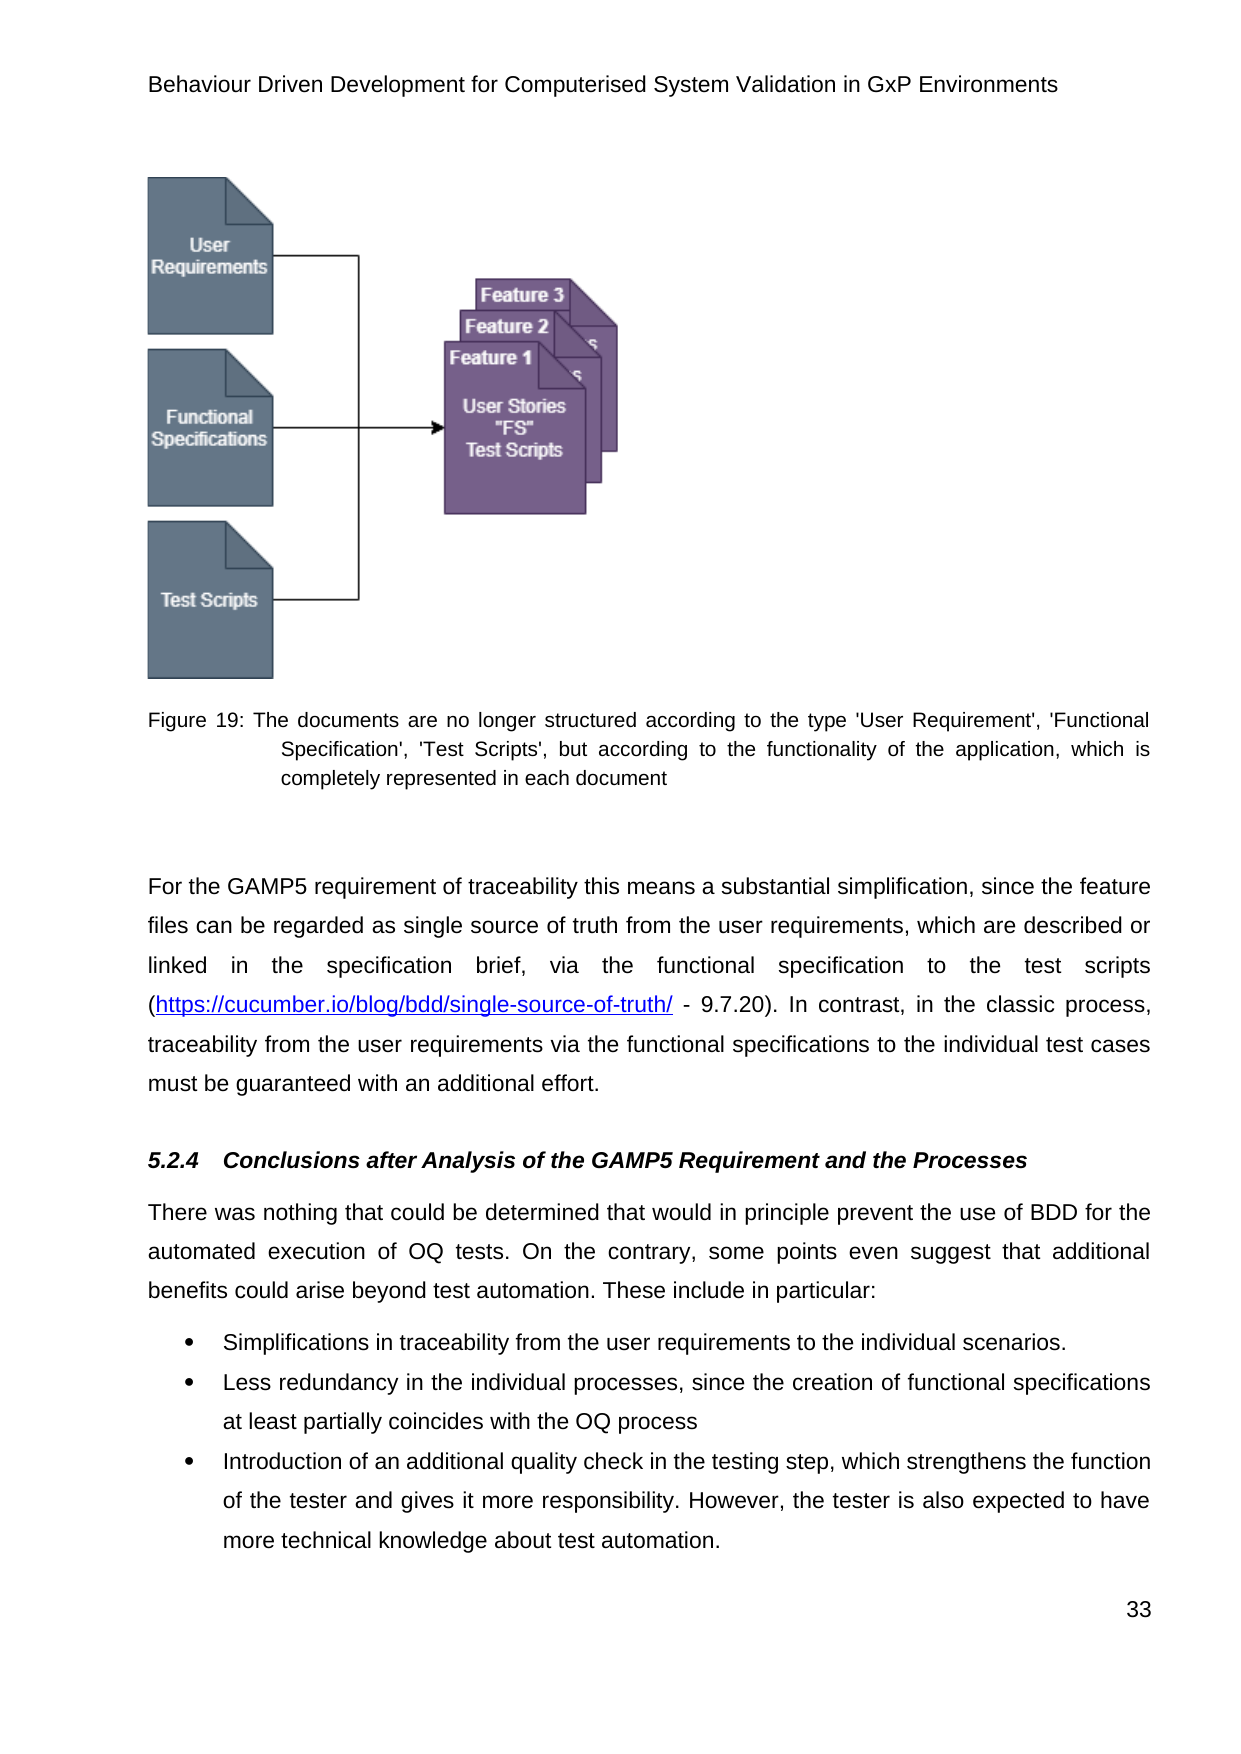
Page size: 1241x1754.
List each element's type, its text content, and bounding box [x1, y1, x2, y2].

list Introduction of an additional quality check in the testing step, which strengthens the function of the tester and gives it more responsibility. However, the tester is also expected to have more technical knowledge about test automation. [185, 1448, 1152, 1553]
text Figure 19: The documents are no longer structured according to the type 'User Requirement', 'Functional Specification', 'Test Scripts', but according to the functionality of the application, which is completely represented in each document [148, 704, 1152, 792]
list Simplifications in traceability from the user requirements to the individual scenarios. [185, 1329, 1152, 1356]
text For the GAMP5 requirement of traceability this means a substantial simplification, since the feature files can be regarded as single source of truth from the user requirements, which are described or linked in the specification brief, via the functional specification to the test scripts (https://cucumber.io/blog/bdd/single-source-of-truth/ - 9.7.20). In contrast, in the classic process, traceability from the user requirements via the functional specifications to the individual test cases must be guaranteed with an additional effort. [148, 873, 1152, 1096]
subtitle Conclusions after Analysis of the GAMP5 Requirement and the Processes [148, 1147, 1152, 1173]
picture [147, 177, 618, 679]
text There was nothing that could be determined that would in principle prevent the use of BDD for the automated execution of OQ tests. On the contrary, some points even suggest that additional benefits could arise beyond test automation. These include in particular: [148, 1198, 1152, 1304]
list Less redundancy in the individual processes, since the creation of functional specifications at least partially coincides with the OQ process [185, 1369, 1152, 1435]
